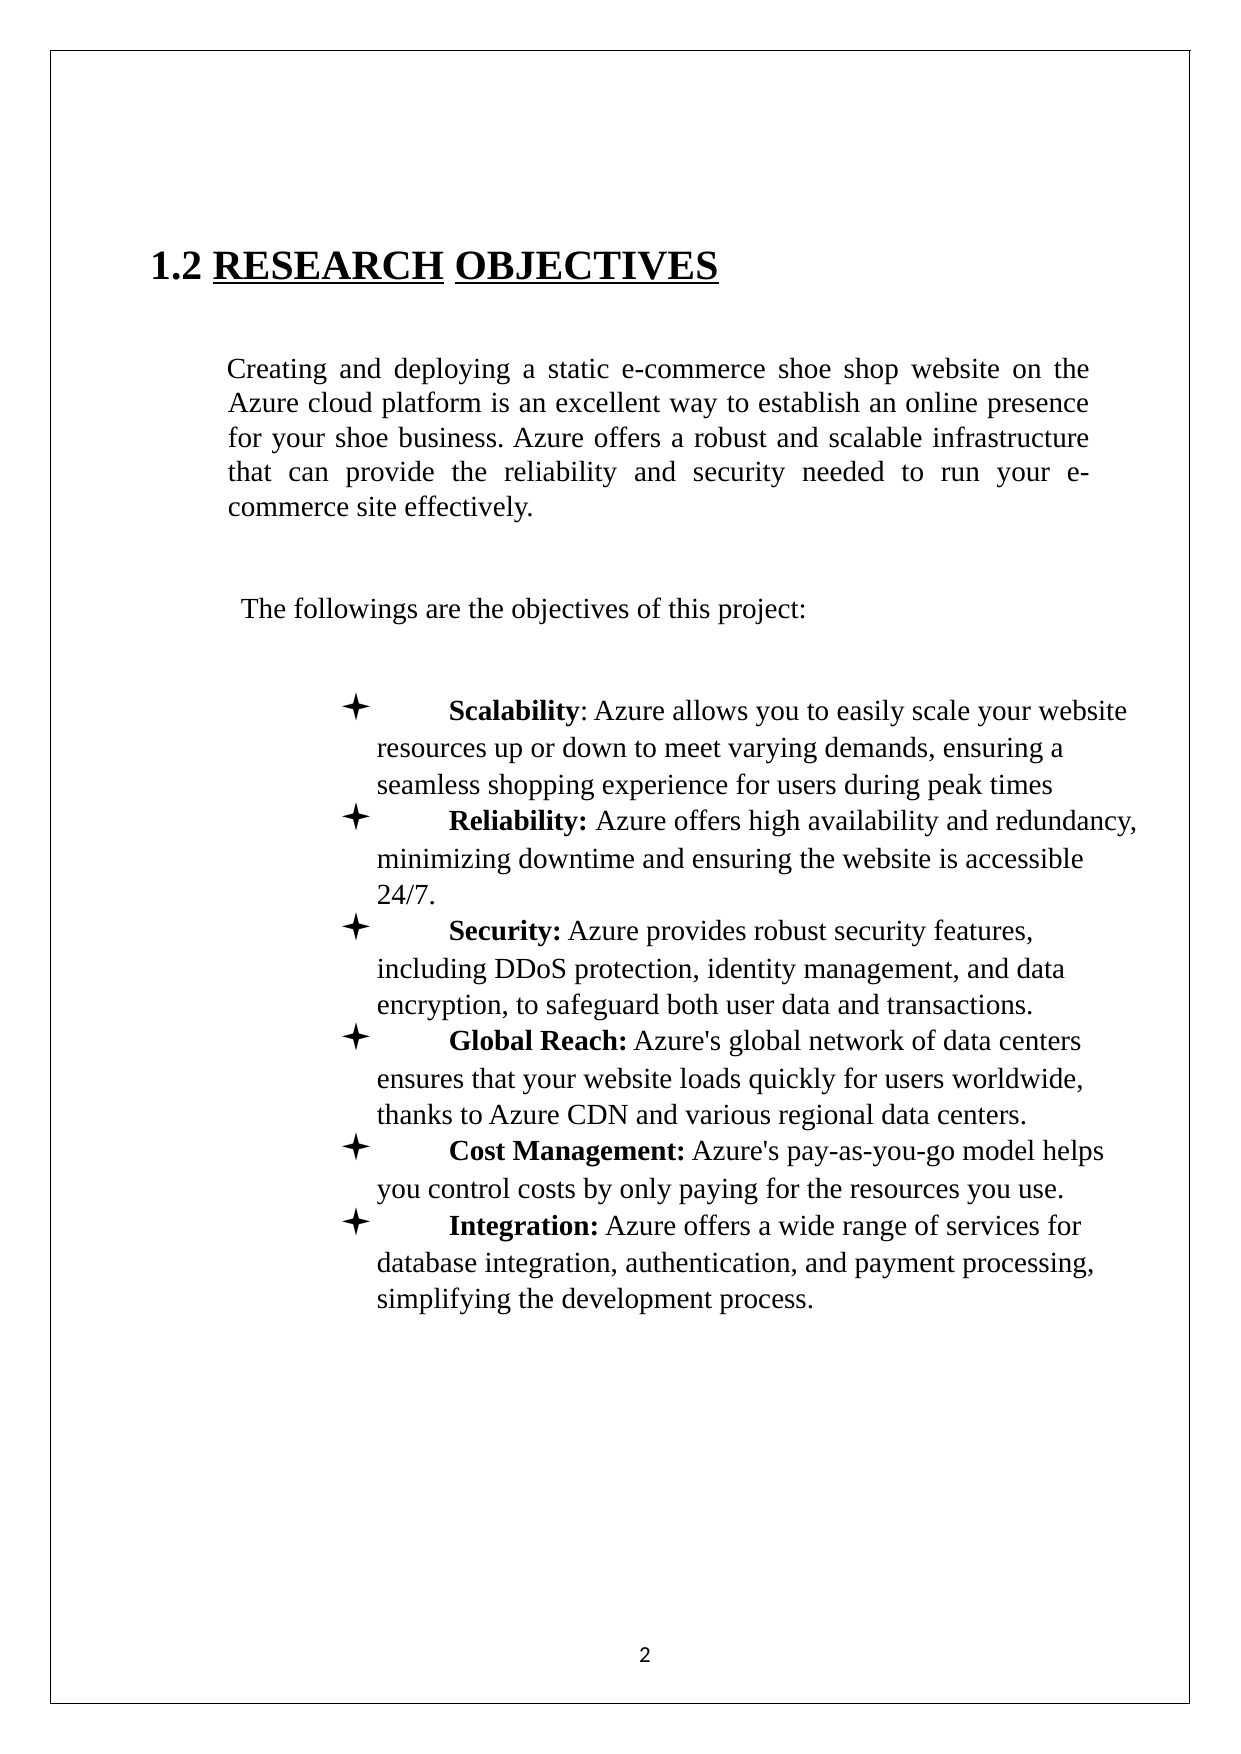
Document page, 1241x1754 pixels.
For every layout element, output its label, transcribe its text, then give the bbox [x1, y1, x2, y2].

text The followings are the objectives of this project: [227, 591, 1090, 624]
list Integration: Azure offers a wide range of services for database integration, authentication, and payment processing, simplifying the development process. [339, 1208, 1141, 1315]
list Global Reach: Azure's global network of data centers ensures that your website loads quickly for users worldwide, thanks to Azure CDN and various regional data centers. [339, 1023, 1141, 1131]
text Creating and deploying a static e-commerce shoe shop website on the Azure cloud platform is an excellent way to establish an online presence for your shoe business. Azure offers a robust and scalable infrastructure that can provide the reliability and security needed to run your e-commerce site effectively. [227, 351, 1090, 522]
list Scalability: Azure allows you to easily scale your website resources up or down to meet varying demands, ensuring a seamless shopping experience for users during peak times [339, 693, 1141, 800]
list Reliability: Azure offers high availability and redundancy, minimizing downtime and ensuring the website is accessible 24/7. [339, 803, 1141, 911]
subtitle 1.2 RESEARCH OBJECTIVES [150, 241, 1141, 289]
list Cost Management: Azure's pay-as-you-go model helps you control costs by only paying for the resources you use. [339, 1133, 1141, 1205]
list Security: Azure provides robust security features, including DDoS protection, identity management, and data encryption, to safeguard both user data and transactions. [339, 913, 1141, 1021]
